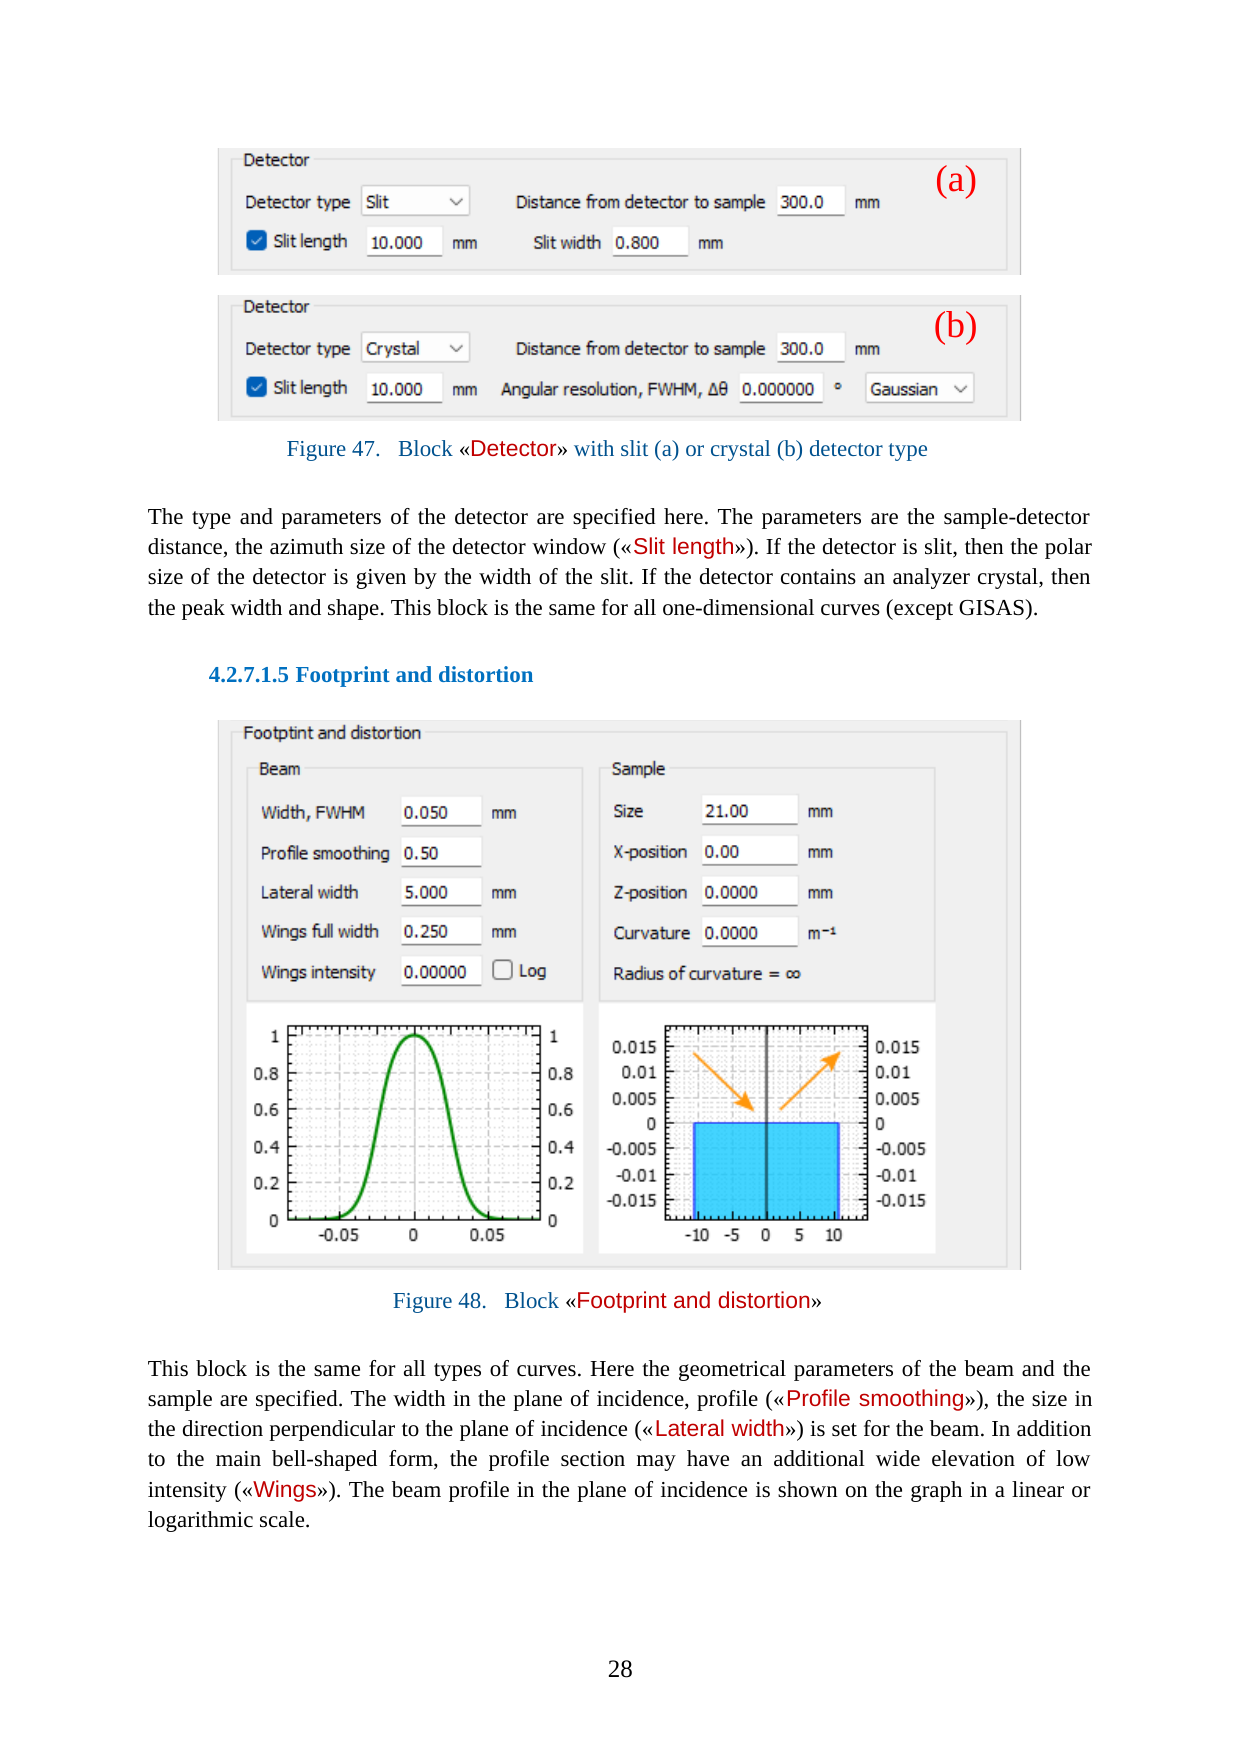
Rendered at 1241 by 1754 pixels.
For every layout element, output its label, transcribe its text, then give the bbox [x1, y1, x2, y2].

picture [217, 148, 1022, 275]
picture [217, 720, 1022, 1270]
text This block is the same for all types of curves. Here the geometrical parameters of the beam and the sample are specified. The width in the plane of incidence, profile («Profile smoothing»), the size in the direction perpendicular to the plane of incidence («Lateral width») is set for the beam. In addition to the main bell-shaped form, the profile section may have an additional wide elevation of low intensity («Wings»). The beam profile in the plane of incidence is shown on the graph in a linear or logarithmic scale. [148, 1354, 1093, 1532]
text The type and parameters of the detector are specified here. The parameters are the sample-detector distance, the azimuth size of the detector window («Slit length»). If the detector is slit, then the polar size of the detector is given by the width of the slit. If the detector contains an analyzer crystal, then the peak width and shape. This block is the same for all one-dimensional curves (except GISAS). [148, 503, 1093, 620]
subtitle Footprint and distortion [209, 661, 1093, 688]
picture [217, 295, 1022, 421]
